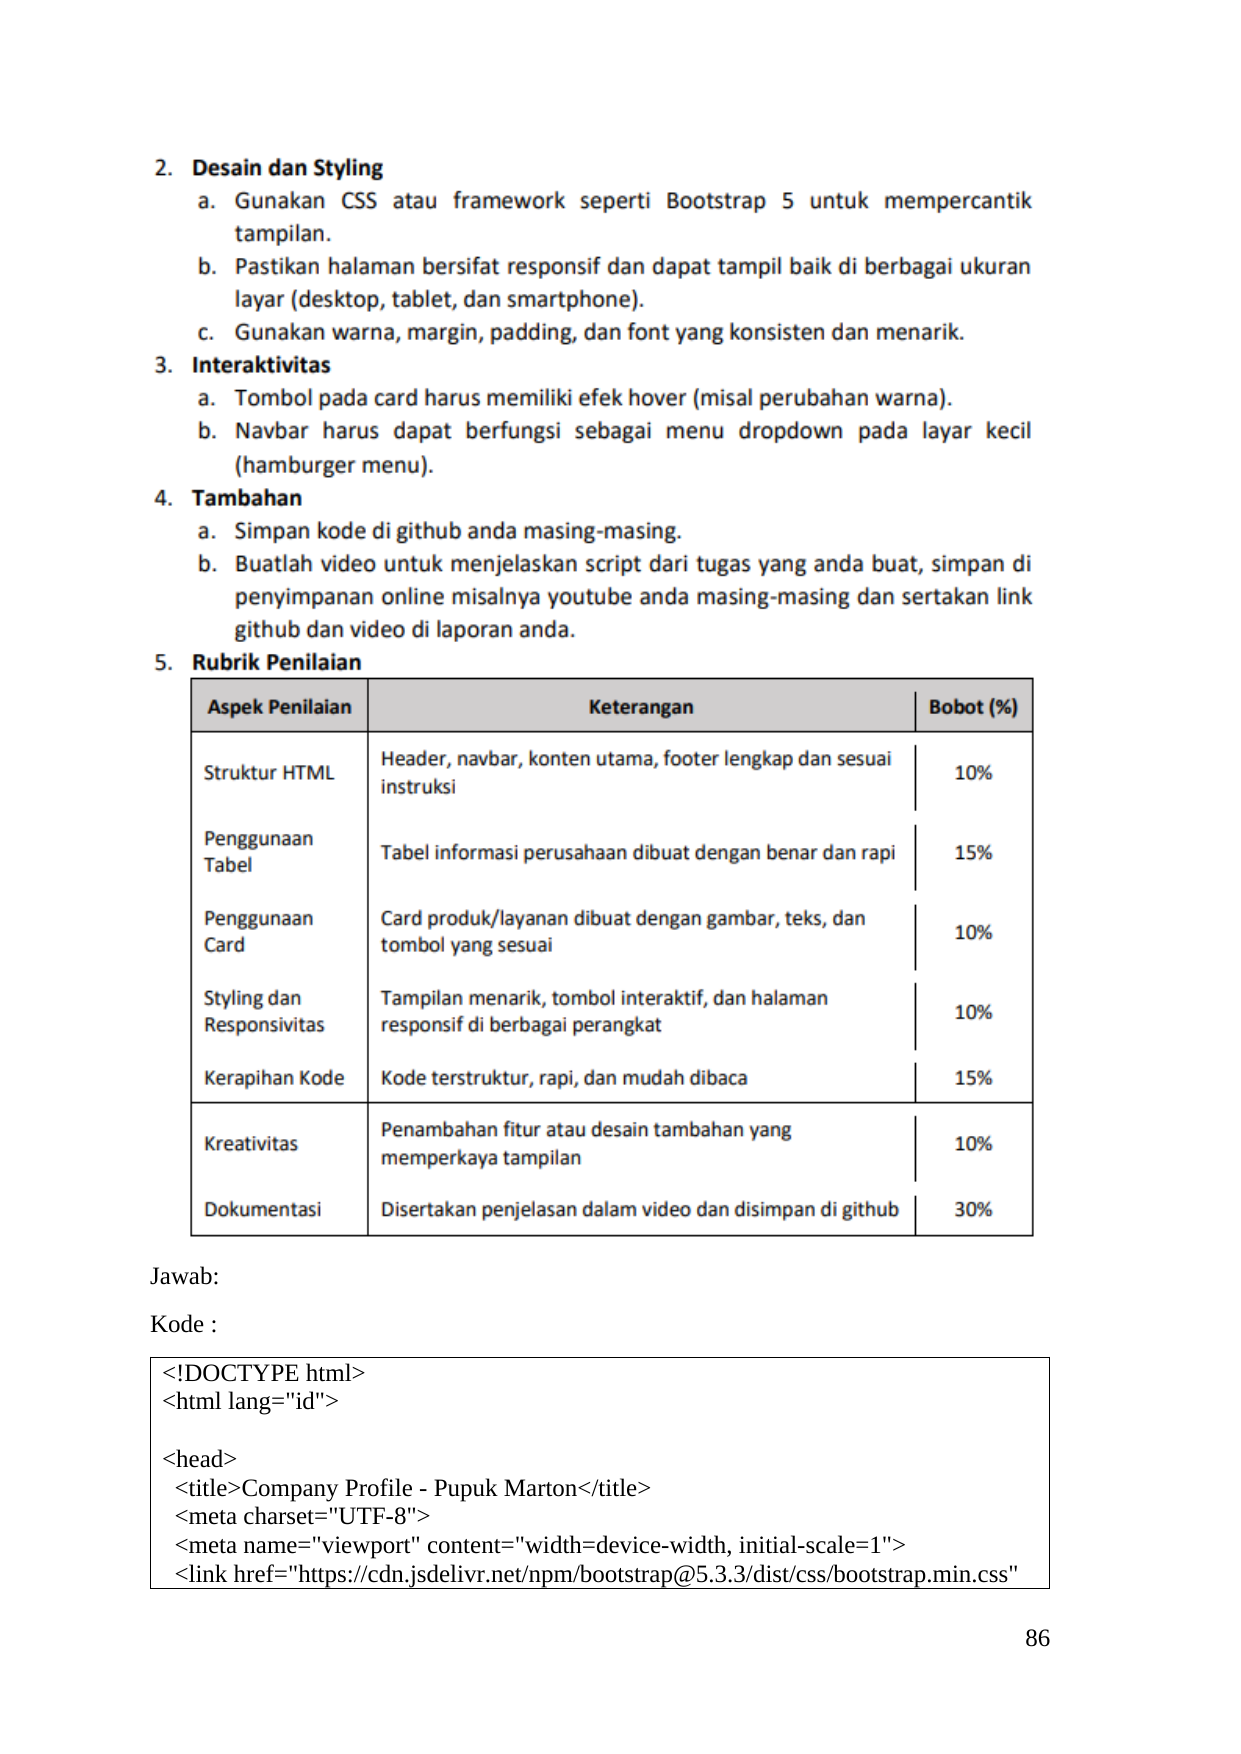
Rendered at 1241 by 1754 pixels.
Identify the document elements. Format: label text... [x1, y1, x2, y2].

text Jawab: [150, 1261, 1050, 1290]
text Kode : [150, 1309, 1050, 1338]
picture [150, 150, 1037, 1243]
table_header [151, 1358, 1049, 1588]
